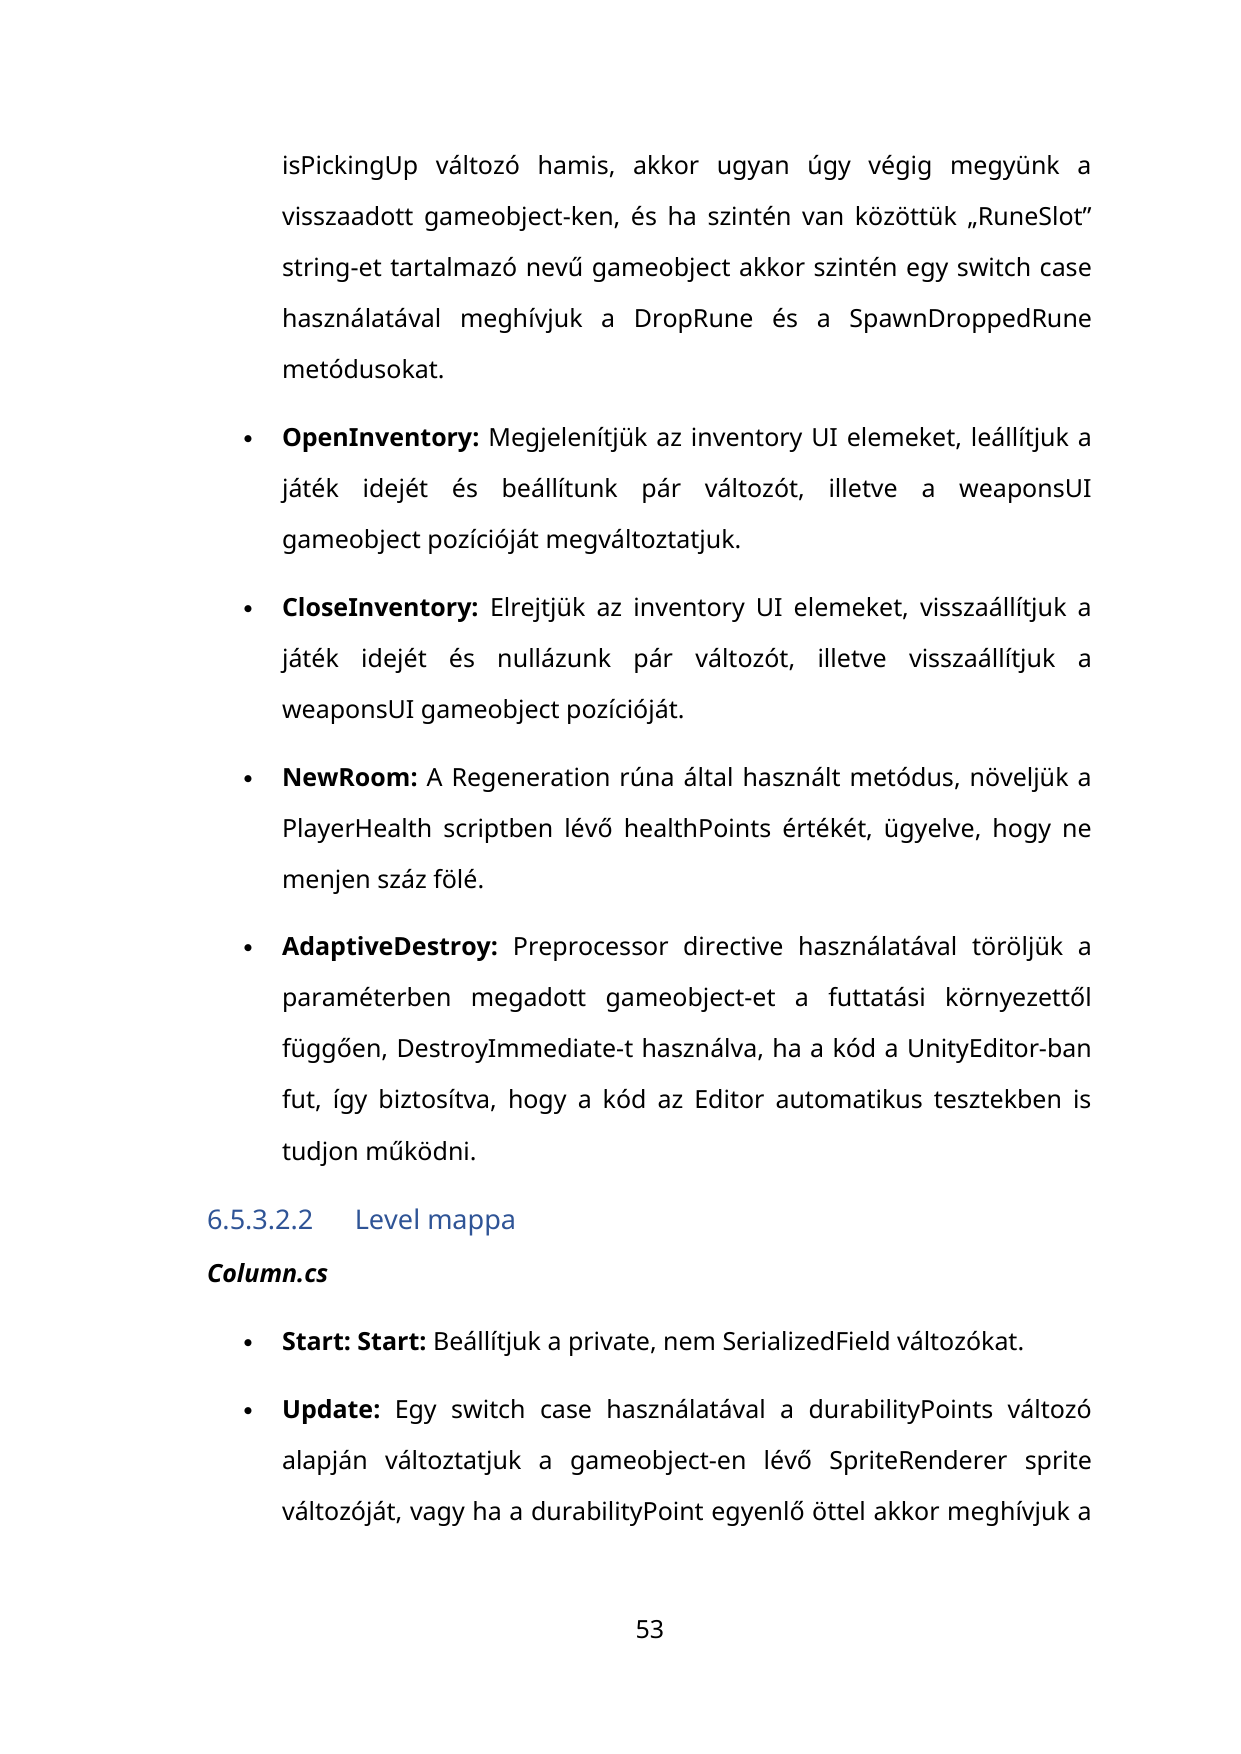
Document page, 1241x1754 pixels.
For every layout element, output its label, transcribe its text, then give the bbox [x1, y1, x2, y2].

list NewRoom: A Regeneration rúna által használt metódus, növeljük a PlayerHealth scriptben lévő healthPoints értékét, ügyelve, hogy ne menjen száz fölé. [244, 759, 1092, 895]
list AdaptiveDestroy: Preprocessor directive használatával töröljük a paraméterben megadott gameobject-et a futtatási környezettől függően, DestroyImmediate-t használva, ha a kód a UnityEditor-ban fut, így biztosítva, hogy a kód az Editor automatikus tesztekben is tudjon működni. [244, 929, 1092, 1167]
text Column.cs [207, 1256, 1092, 1290]
list OpenInventory: Megjelenítjük az inventory UI elemeket, leállítjuk a játék idejét és beállítunk pár változót, illetve a weaponsUI gameobject pozícióját megváltoztatjuk. [244, 419, 1092, 556]
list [244, 1392, 1092, 1528]
list Start: Start: Beállítjuk a private, nem SerializedField változókat. [244, 1324, 1092, 1358]
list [244, 148, 1092, 386]
list CloseInventory: Elrejtjük az inventory UI elemeket, visszaállítjuk a játék idejét és nullázunk pár változót, illetve visszaállítjuk a weaponsUI gameobject pozícióját. [244, 589, 1092, 726]
subtitle Level mappa [207, 1201, 1092, 1238]
